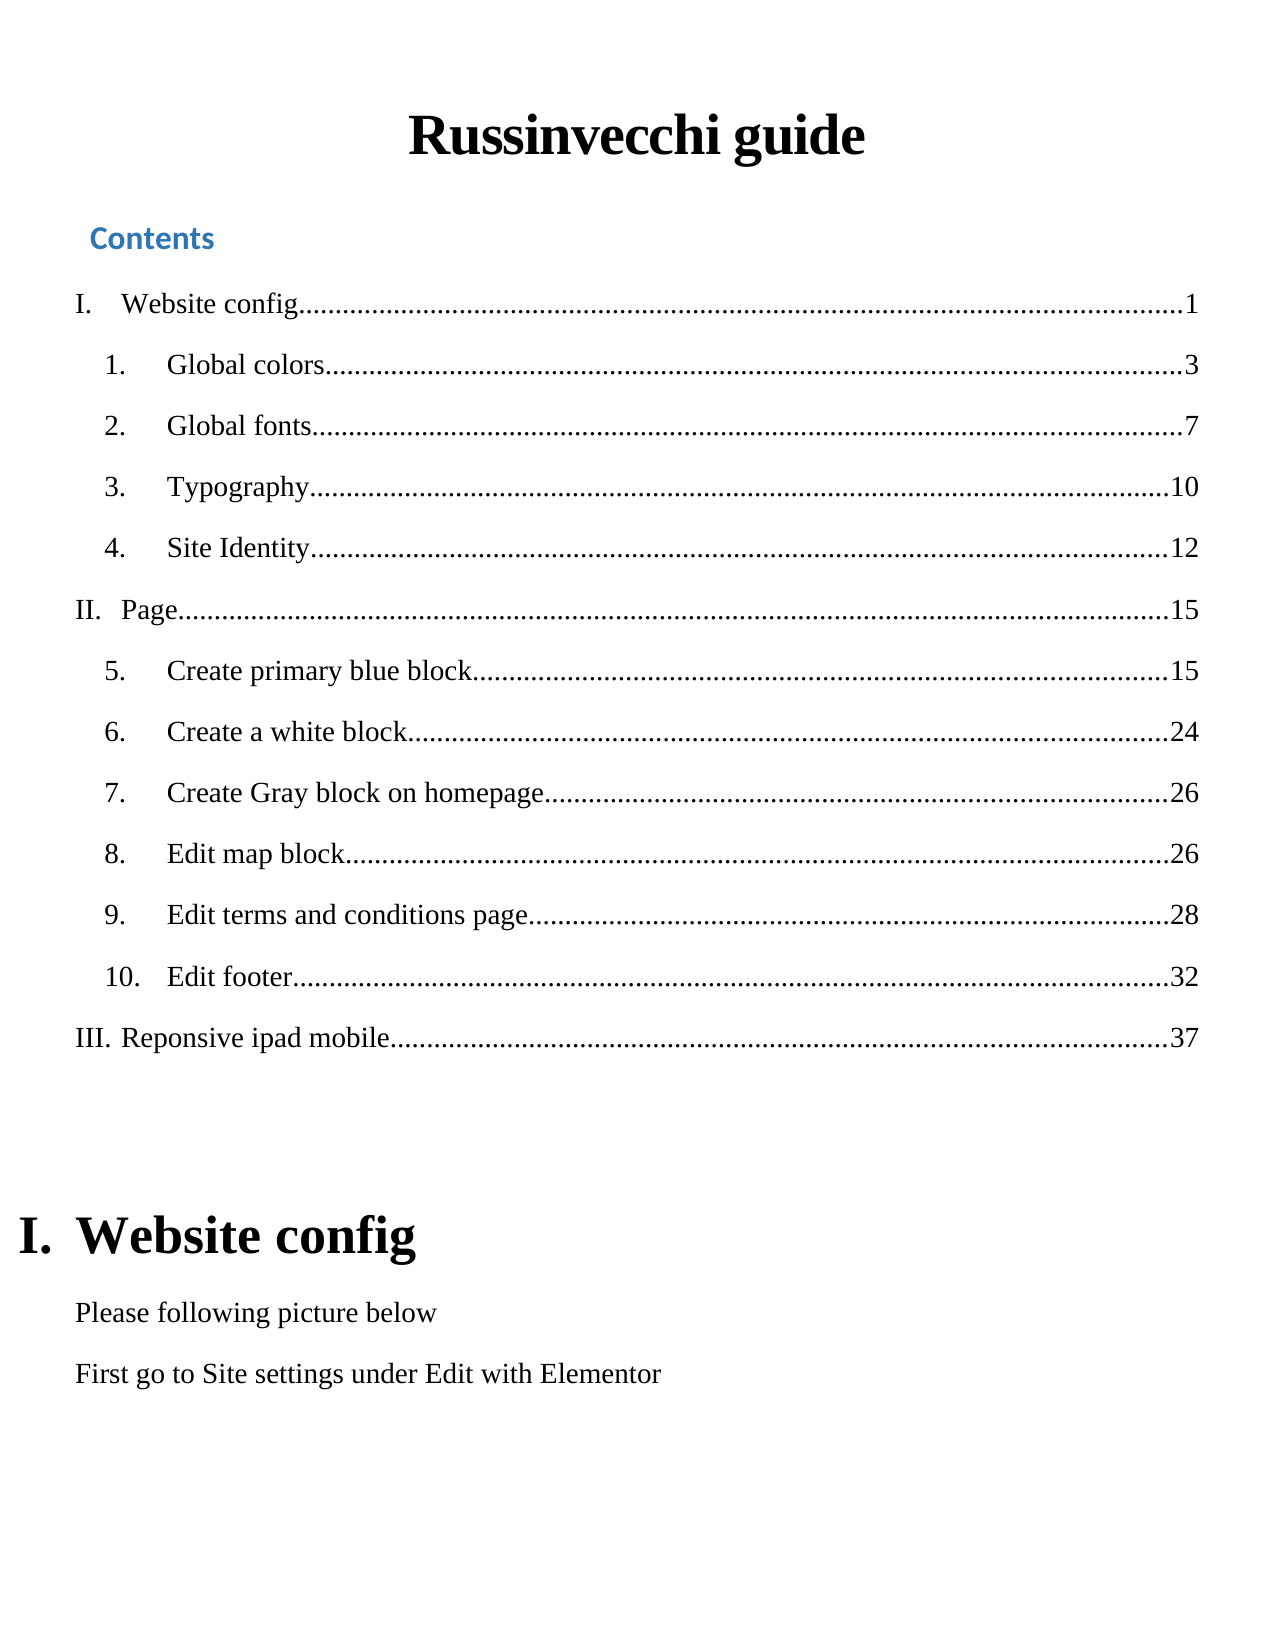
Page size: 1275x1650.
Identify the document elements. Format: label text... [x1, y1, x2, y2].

title Russinvecchi guide [75, 100, 1200, 167]
subtitle Website config [52, 1203, 1200, 1266]
text First go to Site settings under Edit with Elementor [75, 1357, 1200, 1390]
text Please following picture below [75, 1295, 1200, 1329]
text Contents [90, 217, 1200, 258]
